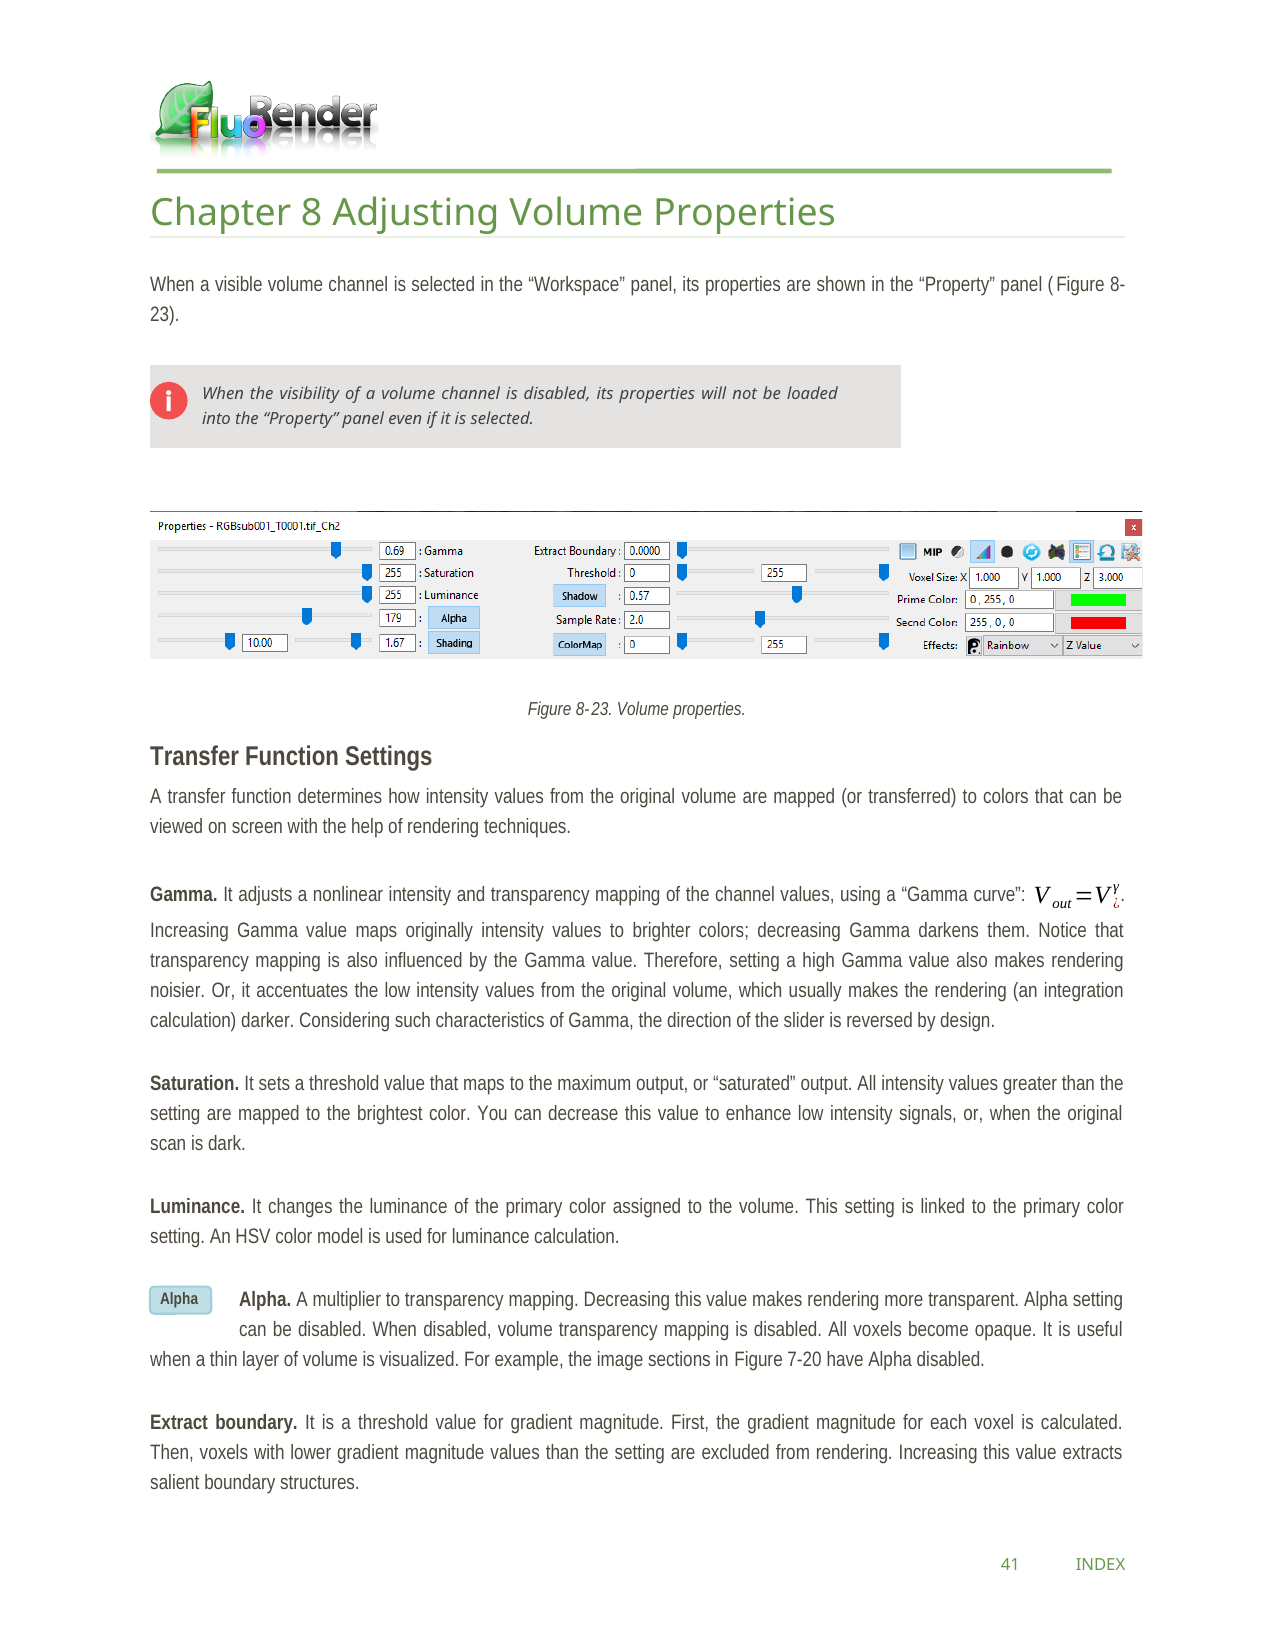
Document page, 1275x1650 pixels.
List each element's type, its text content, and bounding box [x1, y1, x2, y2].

table_header [150, 365, 202, 448]
text Luminance. It changes the luminance of the primary color assigned to the volume. This setting is linked to the primary color setting. An HSV color model is used for luminance calculation. [150, 1194, 1125, 1248]
text Saturation. It sets a threshold value that maps to the maximum output, or “saturated” output. All intensity values greater than the setting are mapped to the brightest color. You can decrease this value to enhance low intensity signals, or, when the original scan is dark. [150, 1071, 1125, 1154]
text Gamma. It adjusts a nonlinear intensity and transparency mapping of the channel values, using a “Gamma curve”: . Increasing Gamma value maps originally intensity values to brighter colors; decreasing Gamma darkens them. Notice that transparency mapping is also influenced by the Gamma value. Therefore, setting a high Gamma value also makes rendering noisier. Or, it accentuates the low intensity values from the original volume, which usually makes the rendering (an integration calculation) darker. Considering such characteristics of Gamma, the direction of the slider is reversed by design. [150, 877, 1125, 1031]
table_header When the visibility of a volume channel is disabled, its properties will not be loaded into the “Property” panel even if it is selected. [202, 365, 901, 448]
subtitle Transfer Function Settings [150, 740, 1125, 771]
picture [150, 75, 379, 162]
text Extract boundary. It is a threshold value for gradient magnitude. First, the gradient magnitude for each voxel is calculated. Then, voxels with lower gradient magnitude values than the setting are excluded from rendering. Increasing this value extracts salient boundary structures. [150, 1410, 1125, 1494]
picture [150, 511, 1143, 659]
subtitle Adjusting Volume Properties [150, 185, 1125, 236]
text A transfer function determines how intensity values from the original volume are mapped (or transferred) to colors that can be viewed on screen with the help of rendering techniques. [150, 784, 1125, 838]
